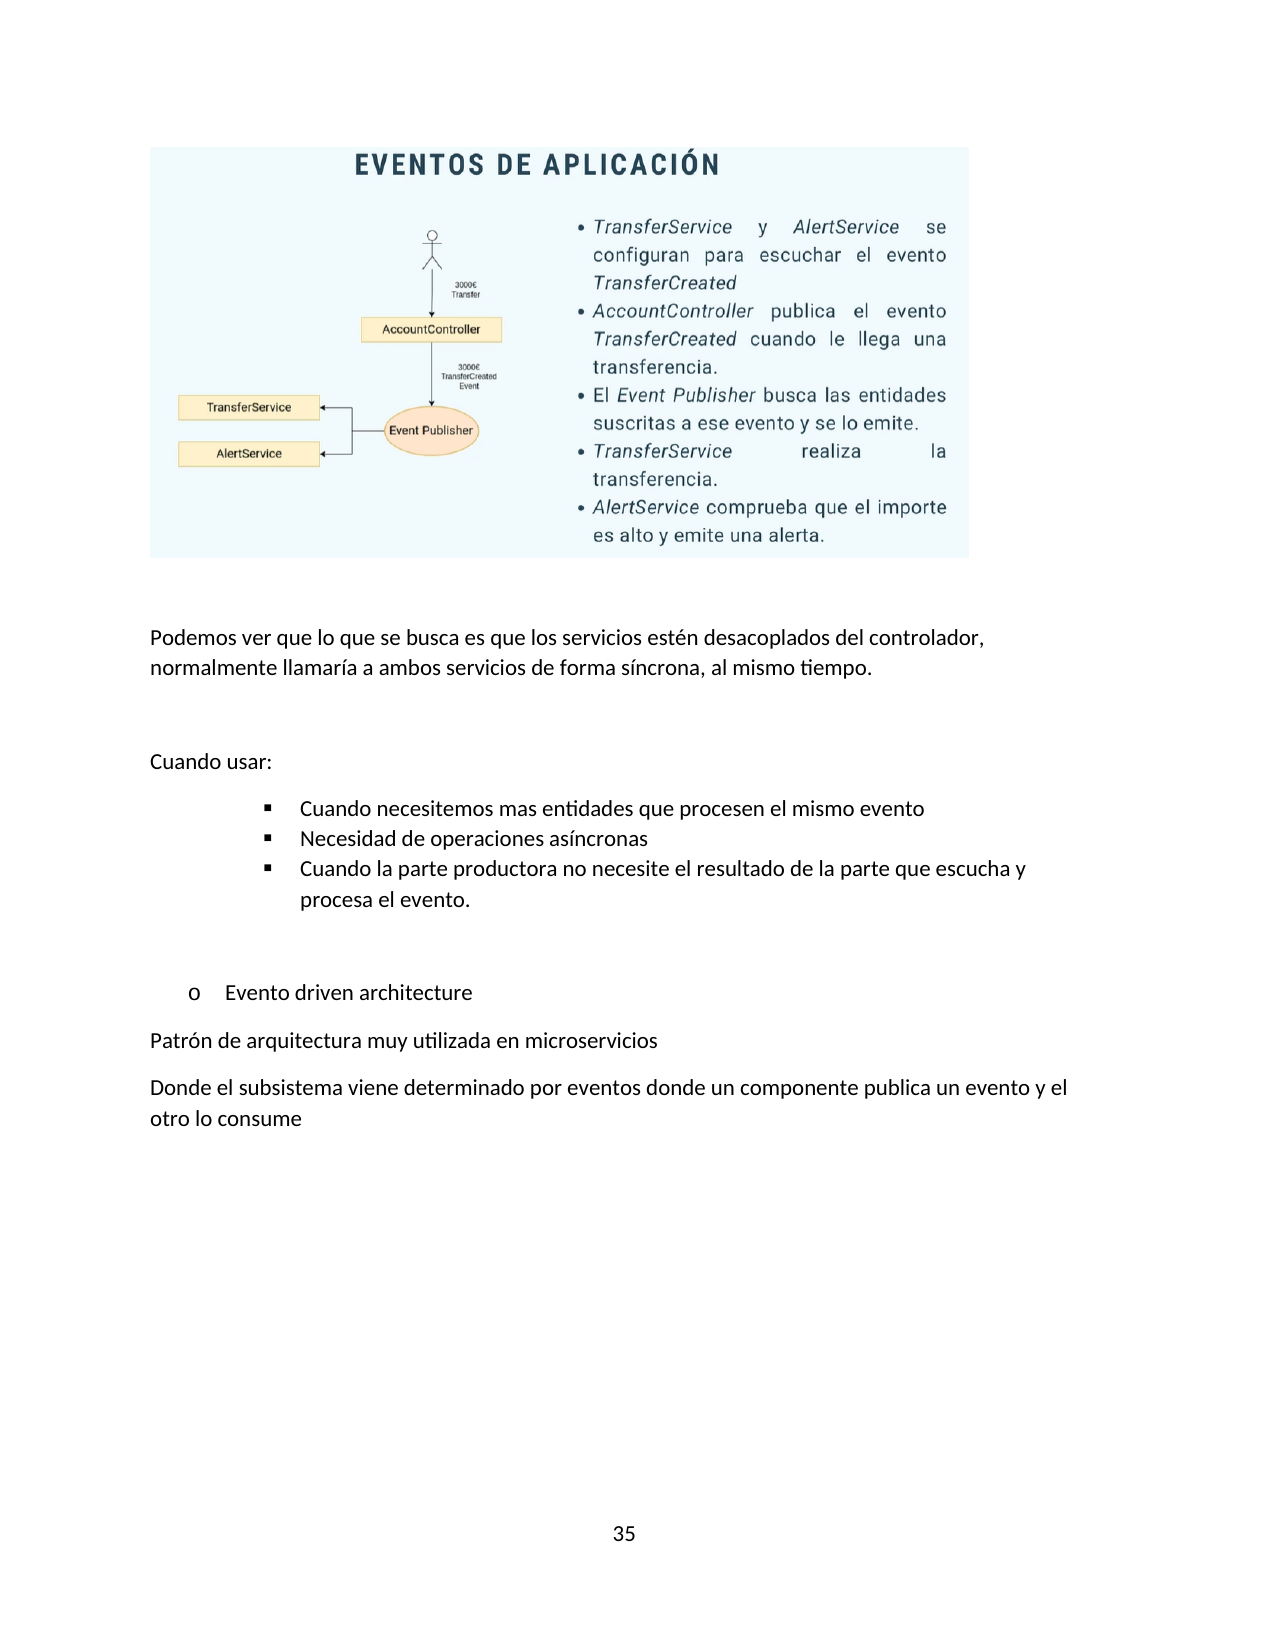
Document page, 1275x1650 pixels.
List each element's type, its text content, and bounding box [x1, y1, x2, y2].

picture [150, 147, 969, 558]
text Patrón de arquitectura muy utilizada en microservicios [150, 1027, 1098, 1054]
list Cuando la parte productora no necesite el resultado de la parte que escucha y procesa el evento. [262, 854, 1098, 913]
text Donde el subsistema viene determinado por eventos donde un componente publica un evento y el otro lo consume [150, 1073, 1098, 1132]
list Cuando necesitemos mas entidades que procesen el mismo evento [262, 794, 1098, 822]
list Necesidad de operaciones asíncronas [262, 824, 1098, 852]
text Cuando usar: [150, 747, 1098, 775]
list Evento driven architecture [187, 978, 1098, 1008]
text Podemos ver que lo que se busca es que los servicios estén desacoplados del controlador, normalmente llamaría a ambos servicios de forma síncrona, al mismo tiempo. [150, 623, 1098, 681]
